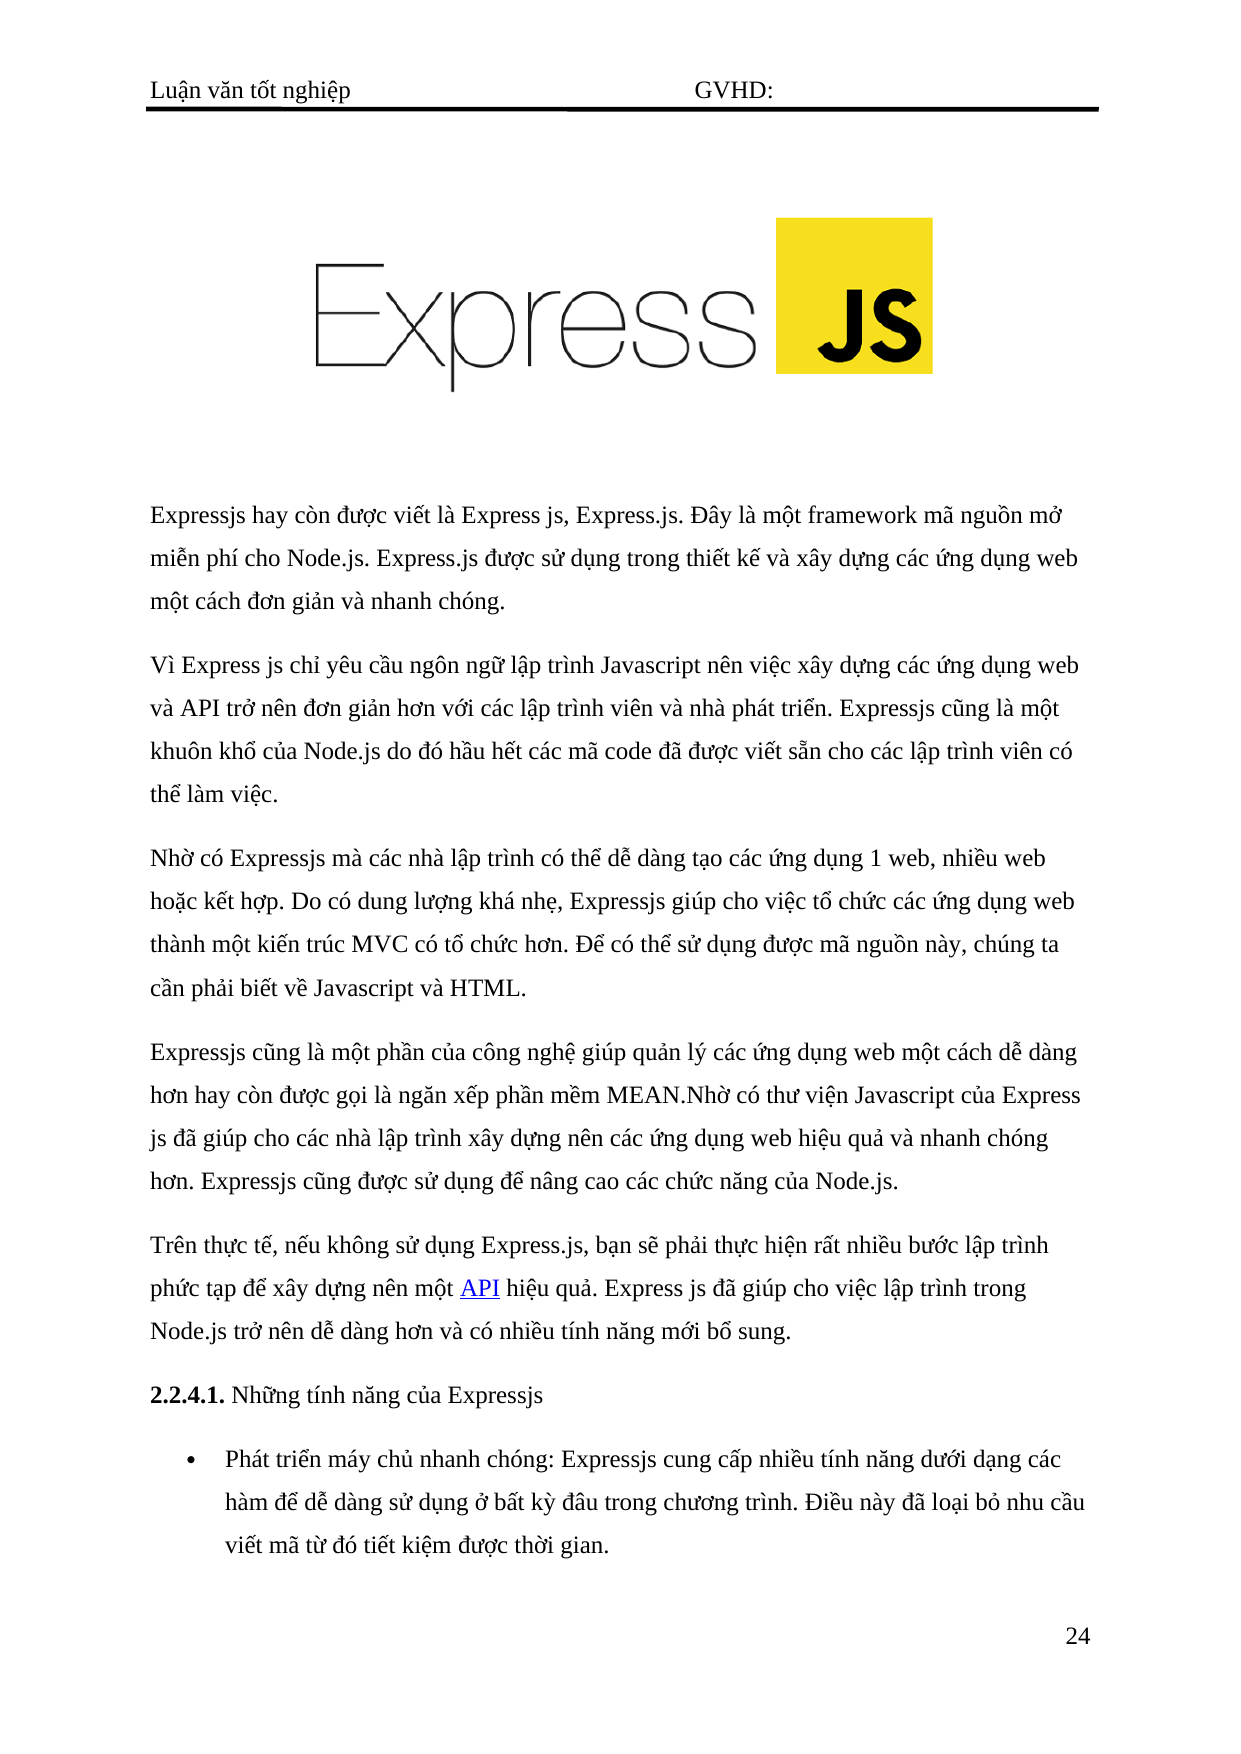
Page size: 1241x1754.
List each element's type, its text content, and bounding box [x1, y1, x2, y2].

list Phát triển máy chủ nhanh chóng: Expressjs cung cấp nhiều tính năng dưới dạng các hàm để dễ dàng sử dụng ở bất kỳ đâu trong chương trình. Điều này đã loại bỏ nhu cầu viết mã từ đó tiết kiệm được thời gian. [187, 1444, 1090, 1559]
picture [280, 150, 960, 465]
text 2.2.4.1. Những tính năng của Expressjs [150, 1380, 1090, 1409]
text Expressjs cũng là một phần của công nghệ giúp quản lý các ứng dụng web một cách dễ dàng hơn hay còn được gọi là ngăn xếp phần mềm MEAN.Nhờ có thư viện Javascript của Express js đã giúp cho các nhà lập trình xây dựng nên các ứng dụng web hiệu quả và nhanh chóng hơn. Expressjs cũng được sử dụng để nâng cao các chức năng của Node.js. [150, 1037, 1090, 1195]
text Vì Express js chỉ yêu cầu ngôn ngữ lập trình Javascript nên việc xây dựng các ứng dụng web và API trở nên đơn giản hơn với các lập trình viên và nhà phát triển. Expressjs cũng là một khuôn khổ của Node.js do đó hầu hết các mã code đã được viết sẵn cho các lập trình viên có thể làm việc. [150, 650, 1090, 808]
text Trên thực tế, nếu không sử dụng Express.js, bạn sẽ phải thực hiện rất nhiều bước lập trình phức tạp để xây dựng nên một API hiệu quả. Express js đã giúp cho việc lập trình trong Node.js trở nên dễ dàng hơn và có nhiều tính năng mới bổ sung. [150, 1230, 1090, 1345]
text Nhờ có Expressjs mà các nhà lập trình có thể dễ dàng tạo các ứng dụng 1 web, nhiều web hoặc kết hợp. Do có dung lượng khá nhẹ, Expressjs giúp cho việc tổ chức các ứng dụng web thành một kiến trúc MVC có tổ chức hơn. Để có thể sử dụng được mã nguồn này, chúng ta cần phải biết về Javascript và HTML. [150, 843, 1090, 1001]
text Expressjs hay còn được viết là Express js, Express.js. Đây là một framework mã nguồn mở miễn phí cho Node.js. Express.js được sử dụng trong thiết kế và xây dựng các ứng dụng web một cách đơn giản và nhanh chóng. [150, 500, 1090, 615]
